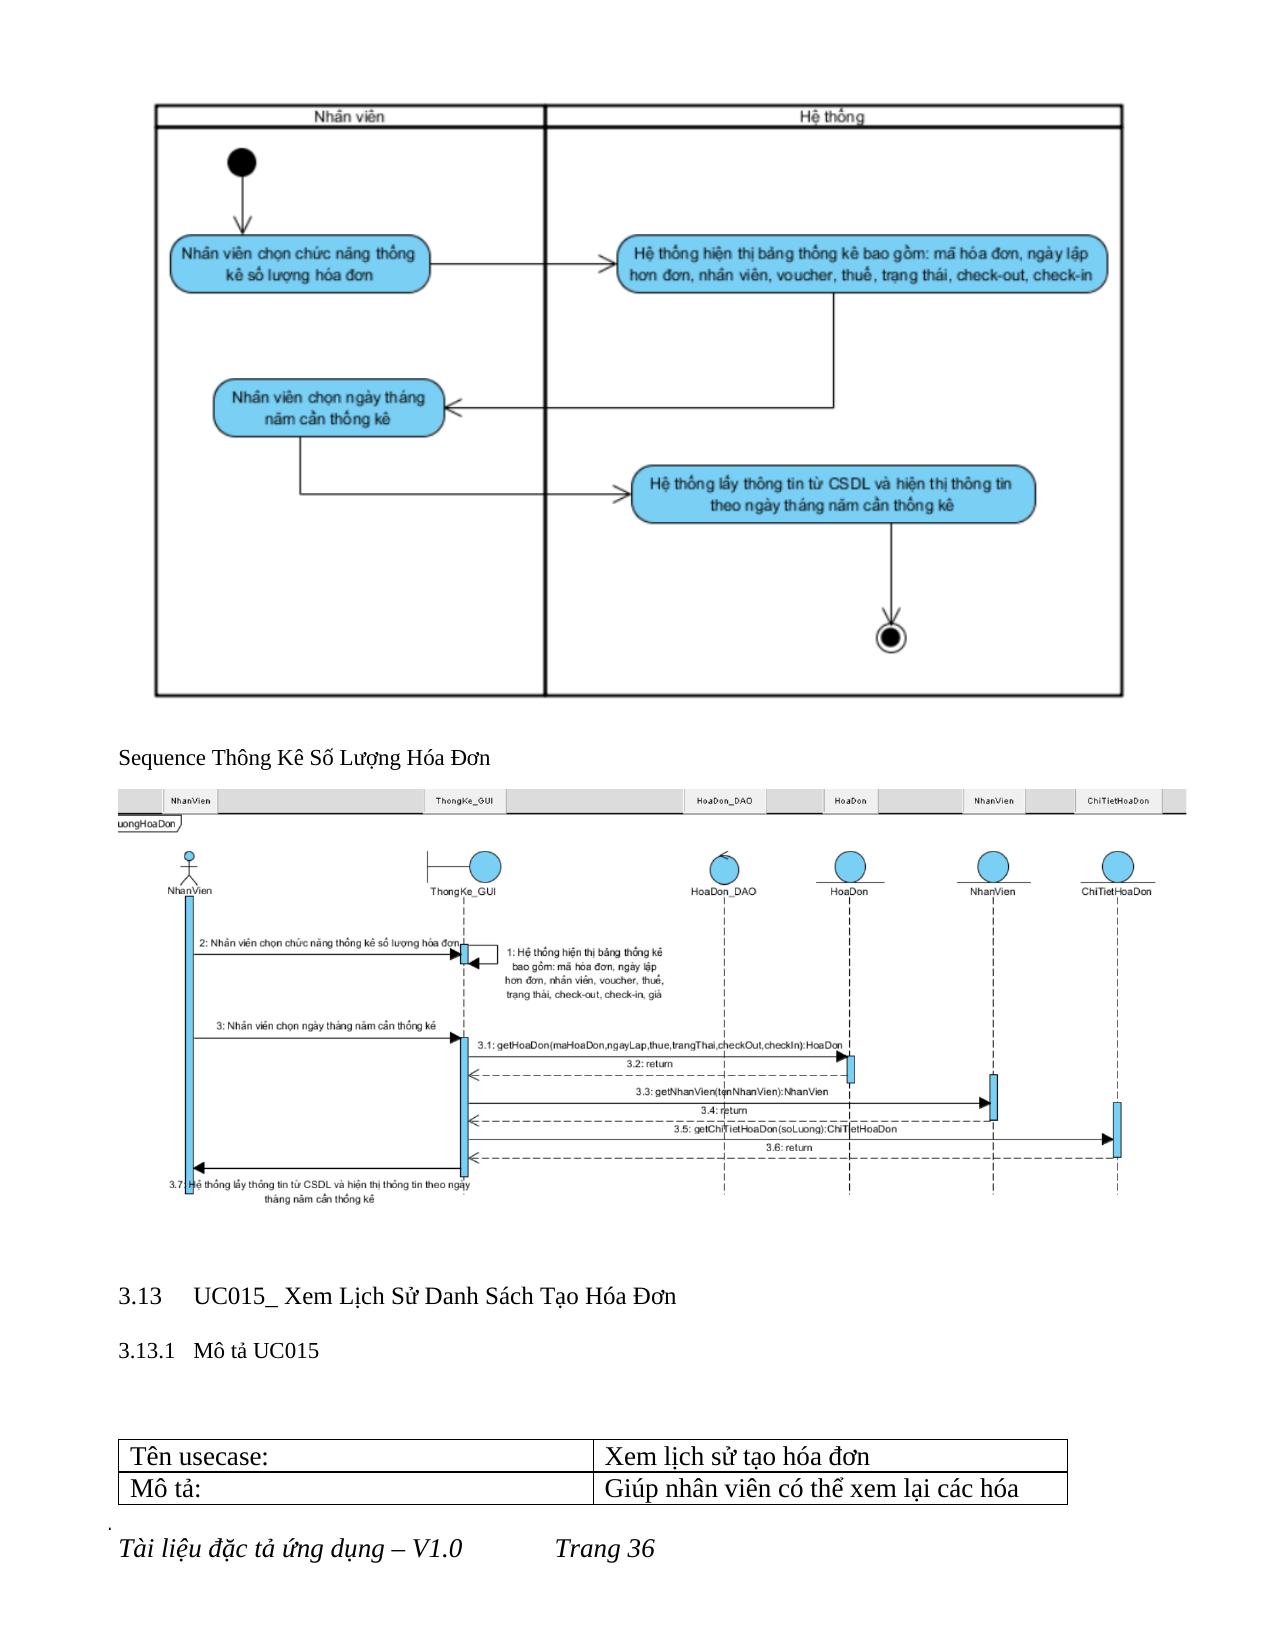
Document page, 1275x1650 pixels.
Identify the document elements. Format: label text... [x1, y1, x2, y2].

table_cell Mô tả: [119, 1473, 593, 1503]
picture [118, 88, 1187, 726]
table_header Tên usecase: [119, 1440, 593, 1471]
subtitle Mô tả UC015 [118, 1337, 1186, 1363]
picture [118, 789, 1187, 1263]
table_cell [594, 1473, 1067, 1503]
subtitle UC015_ Xem Lịch Sử Danh Sách Tạo Hóa Đơn [118, 1281, 1186, 1310]
table_header Xem lịch sử tạo hóa đơn [594, 1440, 1067, 1471]
text Sequence Thông Kê Số Lượng Hóa Đơn [118, 744, 1186, 771]
